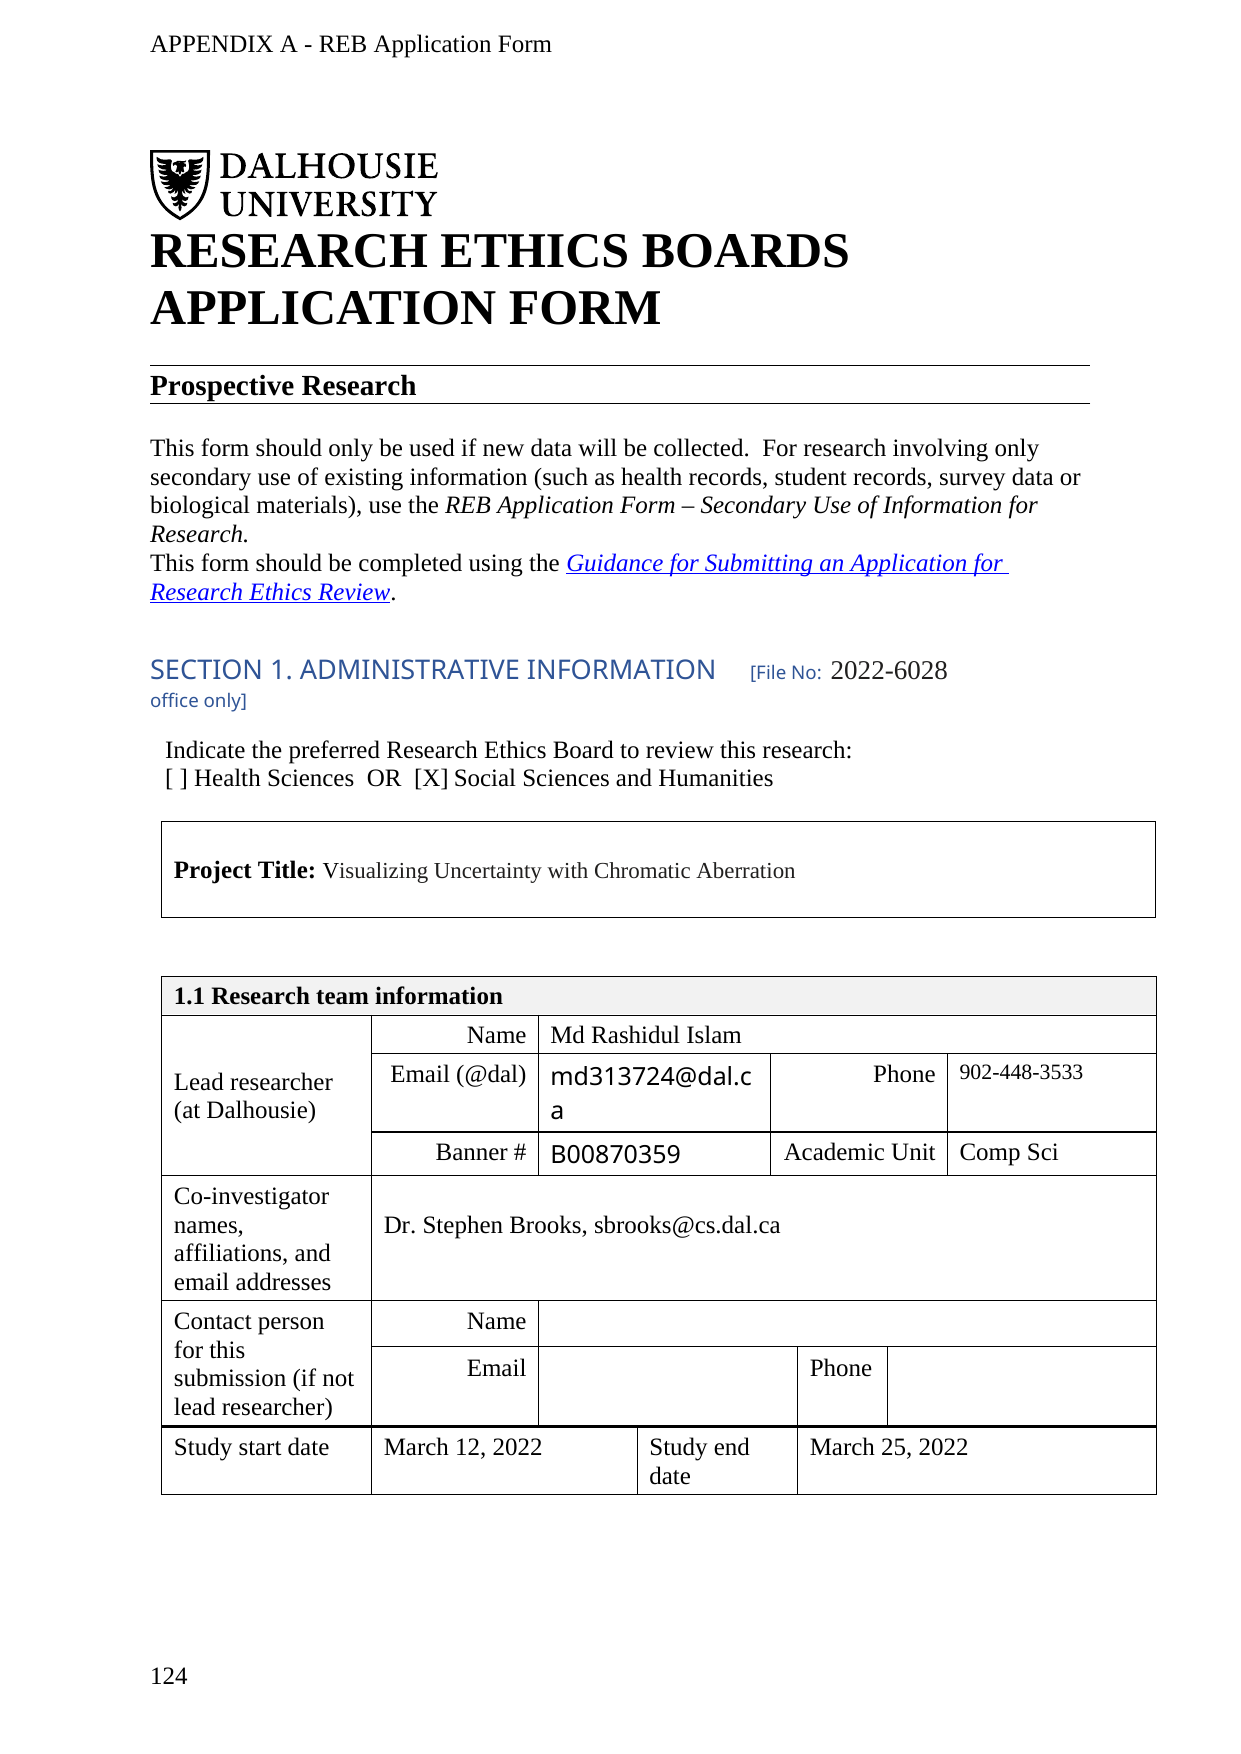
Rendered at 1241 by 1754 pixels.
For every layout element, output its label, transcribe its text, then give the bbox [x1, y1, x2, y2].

table_cell Banner # [372, 1133, 538, 1175]
table_cell [539, 1347, 797, 1425]
table_cell md313724@dal.ca [539, 1054, 770, 1131]
text This form should be completed using the Guidance for Submitting an Application for Research Ethics Review. [150, 548, 1090, 606]
text Prospective Research [150, 366, 1090, 403]
table_cell Phone [798, 1347, 887, 1425]
table_cell B00870359 [539, 1133, 770, 1175]
table_cell Phone [771, 1054, 947, 1131]
table_cell Email [372, 1347, 538, 1425]
table_cell Email (@dal) [372, 1054, 538, 1131]
subtitle RESEARCH ETHICS BOARDS [150, 220, 1090, 278]
subtitle APPLICATION FORM [150, 278, 1090, 335]
table_cell Lead researcher (at Dalhousie) [162, 1016, 371, 1175]
table_header 1.1 Research team information [162, 977, 1156, 1014]
table_cell 902-448-3533 [948, 1054, 1156, 1131]
text This form should only be used if new data will be collected. For research involving only secondary use of existing information (such as health records, student records, survey data or biological materials), use the REB Application Form – Secondary Use of Information for Research. [150, 433, 1090, 548]
table_cell March 25, 2022 [798, 1428, 1156, 1494]
table_cell Study end date [638, 1428, 797, 1494]
table_cell Co-investigator names, affiliations, and email addresses [162, 1176, 371, 1300]
table_cell Contact person for this submission (if not lead researcher) [162, 1301, 371, 1425]
table_cell [539, 1301, 1156, 1346]
table_cell Name [372, 1016, 538, 1053]
table_cell Academic Unit [771, 1133, 947, 1175]
table_cell March 12, 2022 [372, 1428, 637, 1494]
table_cell Md Rashidul Islam [539, 1016, 1156, 1053]
table_cell Comp Sci [948, 1133, 1156, 1175]
table_cell Study start date [162, 1428, 371, 1494]
table_cell Name [372, 1301, 538, 1346]
subtitle SECTION 1. ADMINISTRATIVE INFORMATION [File No: 2022-6028 office only] [150, 651, 1090, 713]
table_header Project Title: Visualizing Uncertainty with Chromatic Aberration [162, 822, 1155, 917]
table_header Indicate the preferred Research Ethics Board to review this research: [ ] Health Sciences OR [X] Social Sciences and Humanities [161, 735, 1090, 792]
table_cell [888, 1347, 1156, 1425]
table_cell Dr. Stephen Brooks, sbrooks@cs.dal.ca [372, 1176, 1156, 1300]
